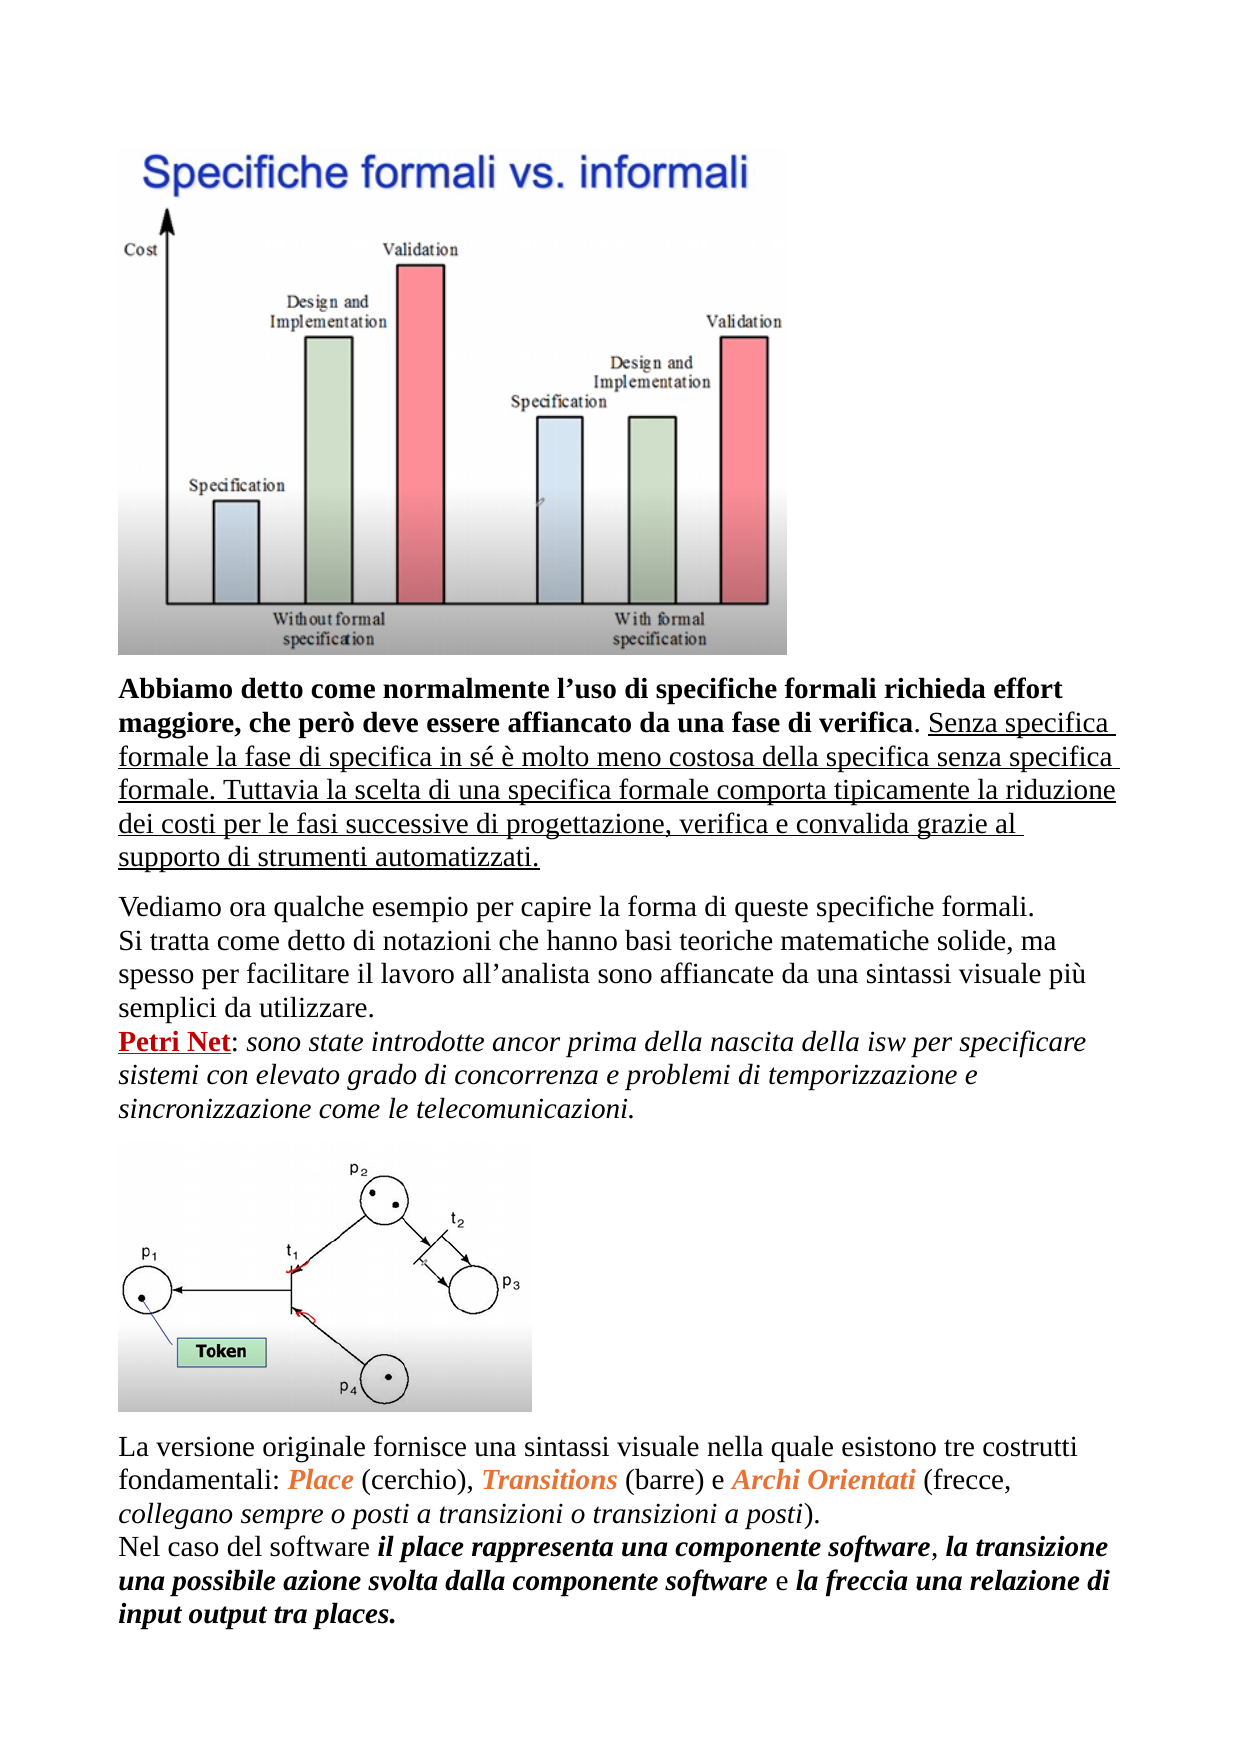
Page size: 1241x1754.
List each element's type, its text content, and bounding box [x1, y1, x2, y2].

picture [118, 1141, 532, 1412]
text Vediamo ora qualche esempio per capire la forma di queste specifiche formali. Si tratta come detto di notazioni che hanno basi teoriche matematiche solide, ma spesso per facilitare il lavoro all’analista sono affiancate da una sintassi visuale più semplici da utilizzare. Petri Net: sono state introdotte ancor prima della nascita della isw per specificare sistemi con elevato grado di concorrenza e problemi di temporizzazione e sincronizzazione come le telecomunicazioni. [118, 889, 1122, 1124]
picture [118, 147, 787, 655]
text Abbiamo detto come normalmente l’uso di specifiche formali richieda effort maggiore, che però deve essere affiancato da una fase di verifica. Senza specifica formale la fase di specifica in sé è molto meno costosa della specifica senza specifica formale. Tuttavia la scelta di una specifica formale comporta tipicamente la riduzione dei costi per le fasi successive di progettazione, verifica e convalida grazie al supporto di strumenti automatizzati. [118, 672, 1122, 873]
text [118, 1429, 1122, 1630]
